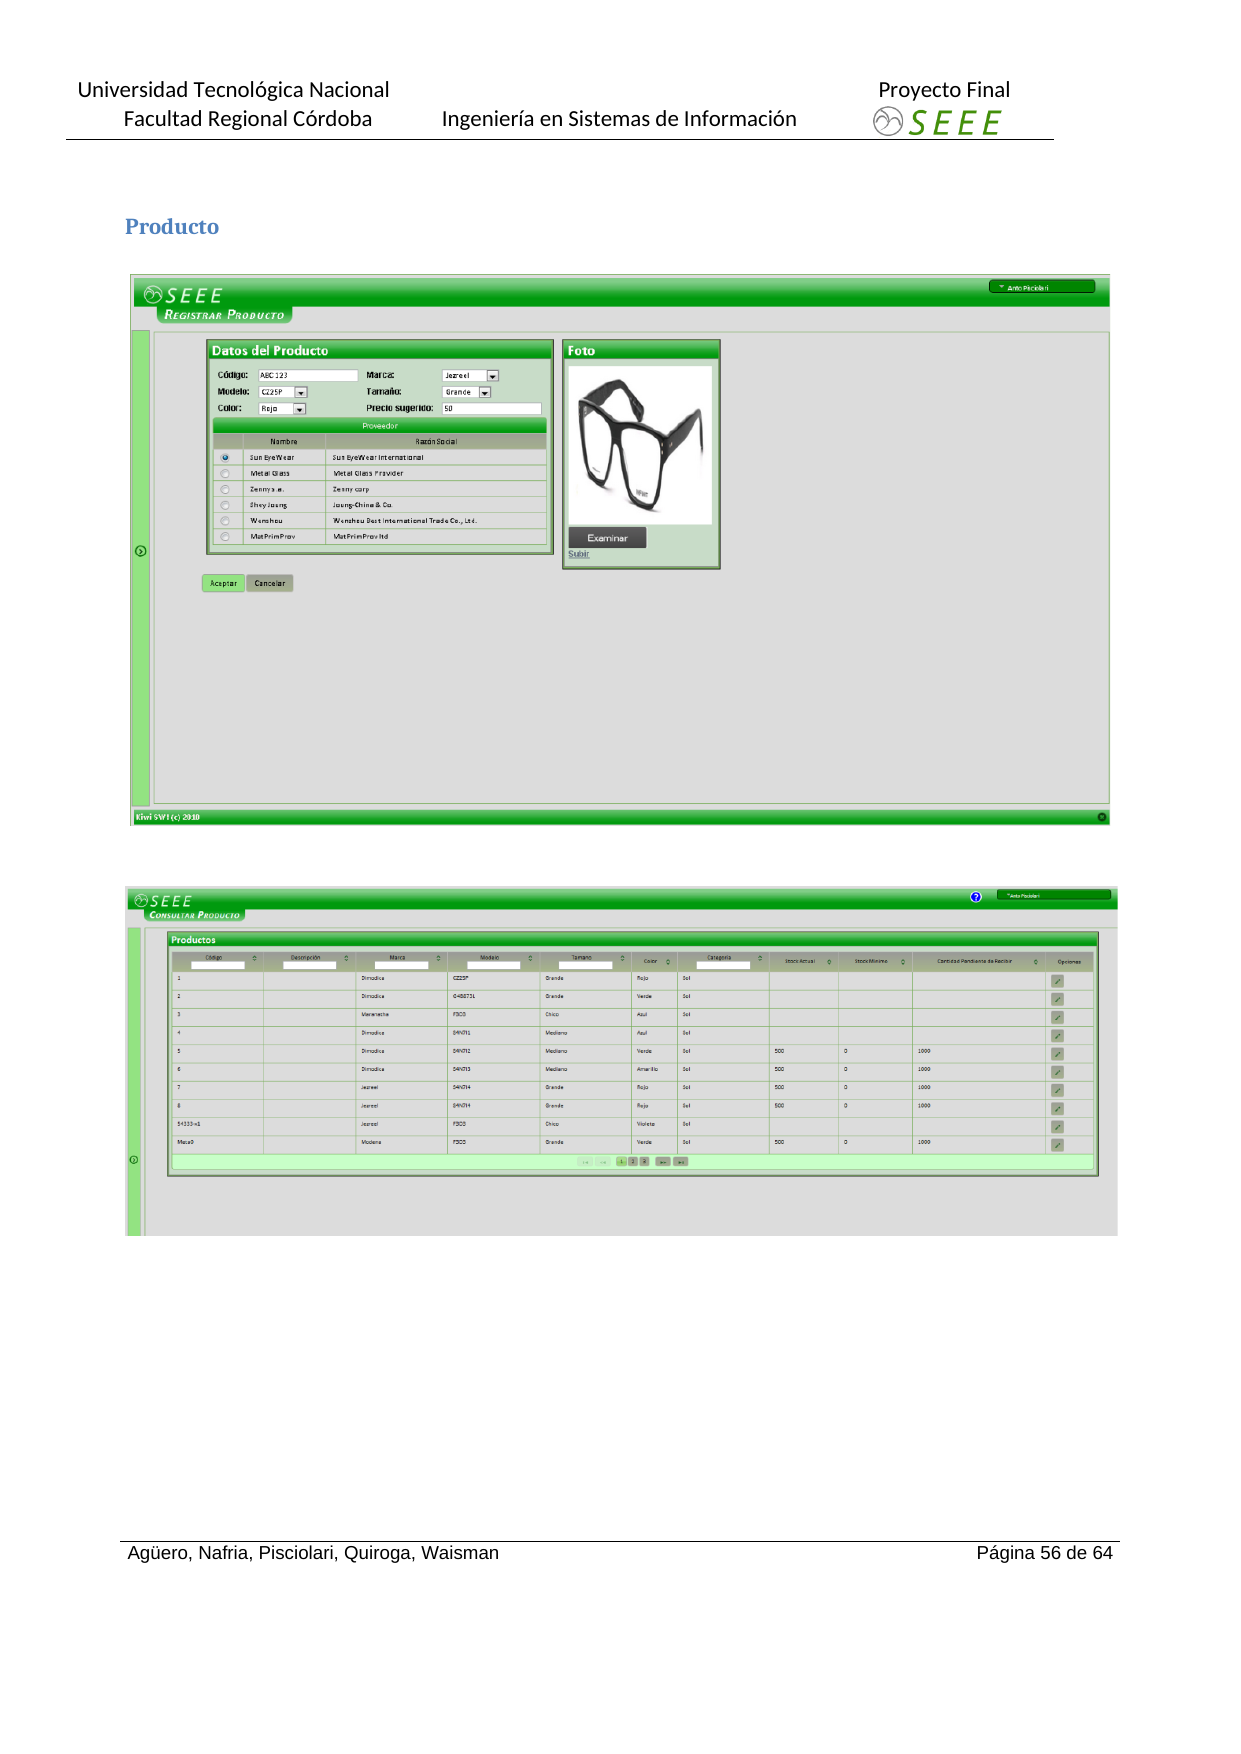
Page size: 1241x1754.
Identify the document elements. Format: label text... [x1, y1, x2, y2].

picture [873, 103, 1004, 139]
picture [125, 886, 1118, 1236]
subtitle Producto [125, 213, 1115, 240]
